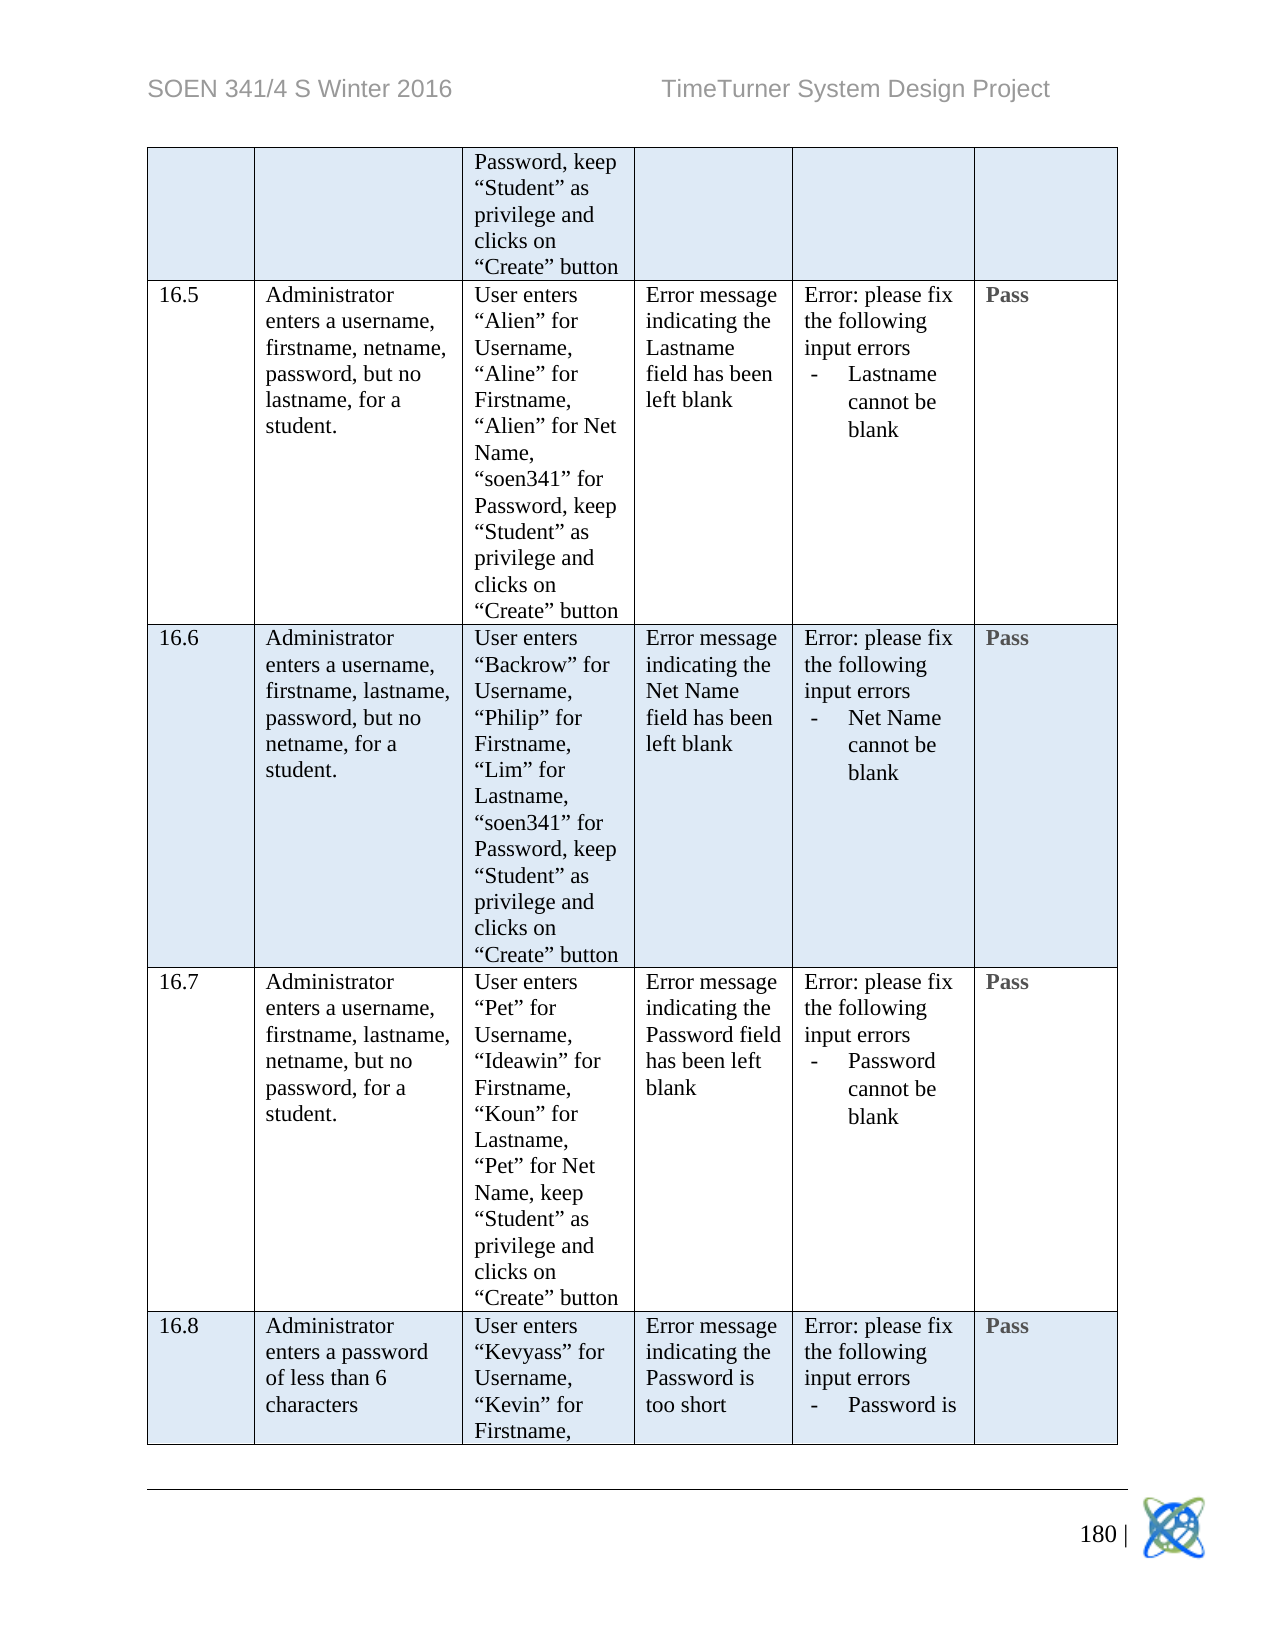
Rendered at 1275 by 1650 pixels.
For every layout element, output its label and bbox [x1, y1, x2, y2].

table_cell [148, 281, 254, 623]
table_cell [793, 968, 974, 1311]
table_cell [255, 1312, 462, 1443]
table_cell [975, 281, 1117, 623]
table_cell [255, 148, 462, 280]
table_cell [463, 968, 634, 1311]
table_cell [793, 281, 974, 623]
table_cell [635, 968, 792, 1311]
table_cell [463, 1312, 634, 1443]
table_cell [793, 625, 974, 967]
picture [1123, 1490, 1224, 1566]
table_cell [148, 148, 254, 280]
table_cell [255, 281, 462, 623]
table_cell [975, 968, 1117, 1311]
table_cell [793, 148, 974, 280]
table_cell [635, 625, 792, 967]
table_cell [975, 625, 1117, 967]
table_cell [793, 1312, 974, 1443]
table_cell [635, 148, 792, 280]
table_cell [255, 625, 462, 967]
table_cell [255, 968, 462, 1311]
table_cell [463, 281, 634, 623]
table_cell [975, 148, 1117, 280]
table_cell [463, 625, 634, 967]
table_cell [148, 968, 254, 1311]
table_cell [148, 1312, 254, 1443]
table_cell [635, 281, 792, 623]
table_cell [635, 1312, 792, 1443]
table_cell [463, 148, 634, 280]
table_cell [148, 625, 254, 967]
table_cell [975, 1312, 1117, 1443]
